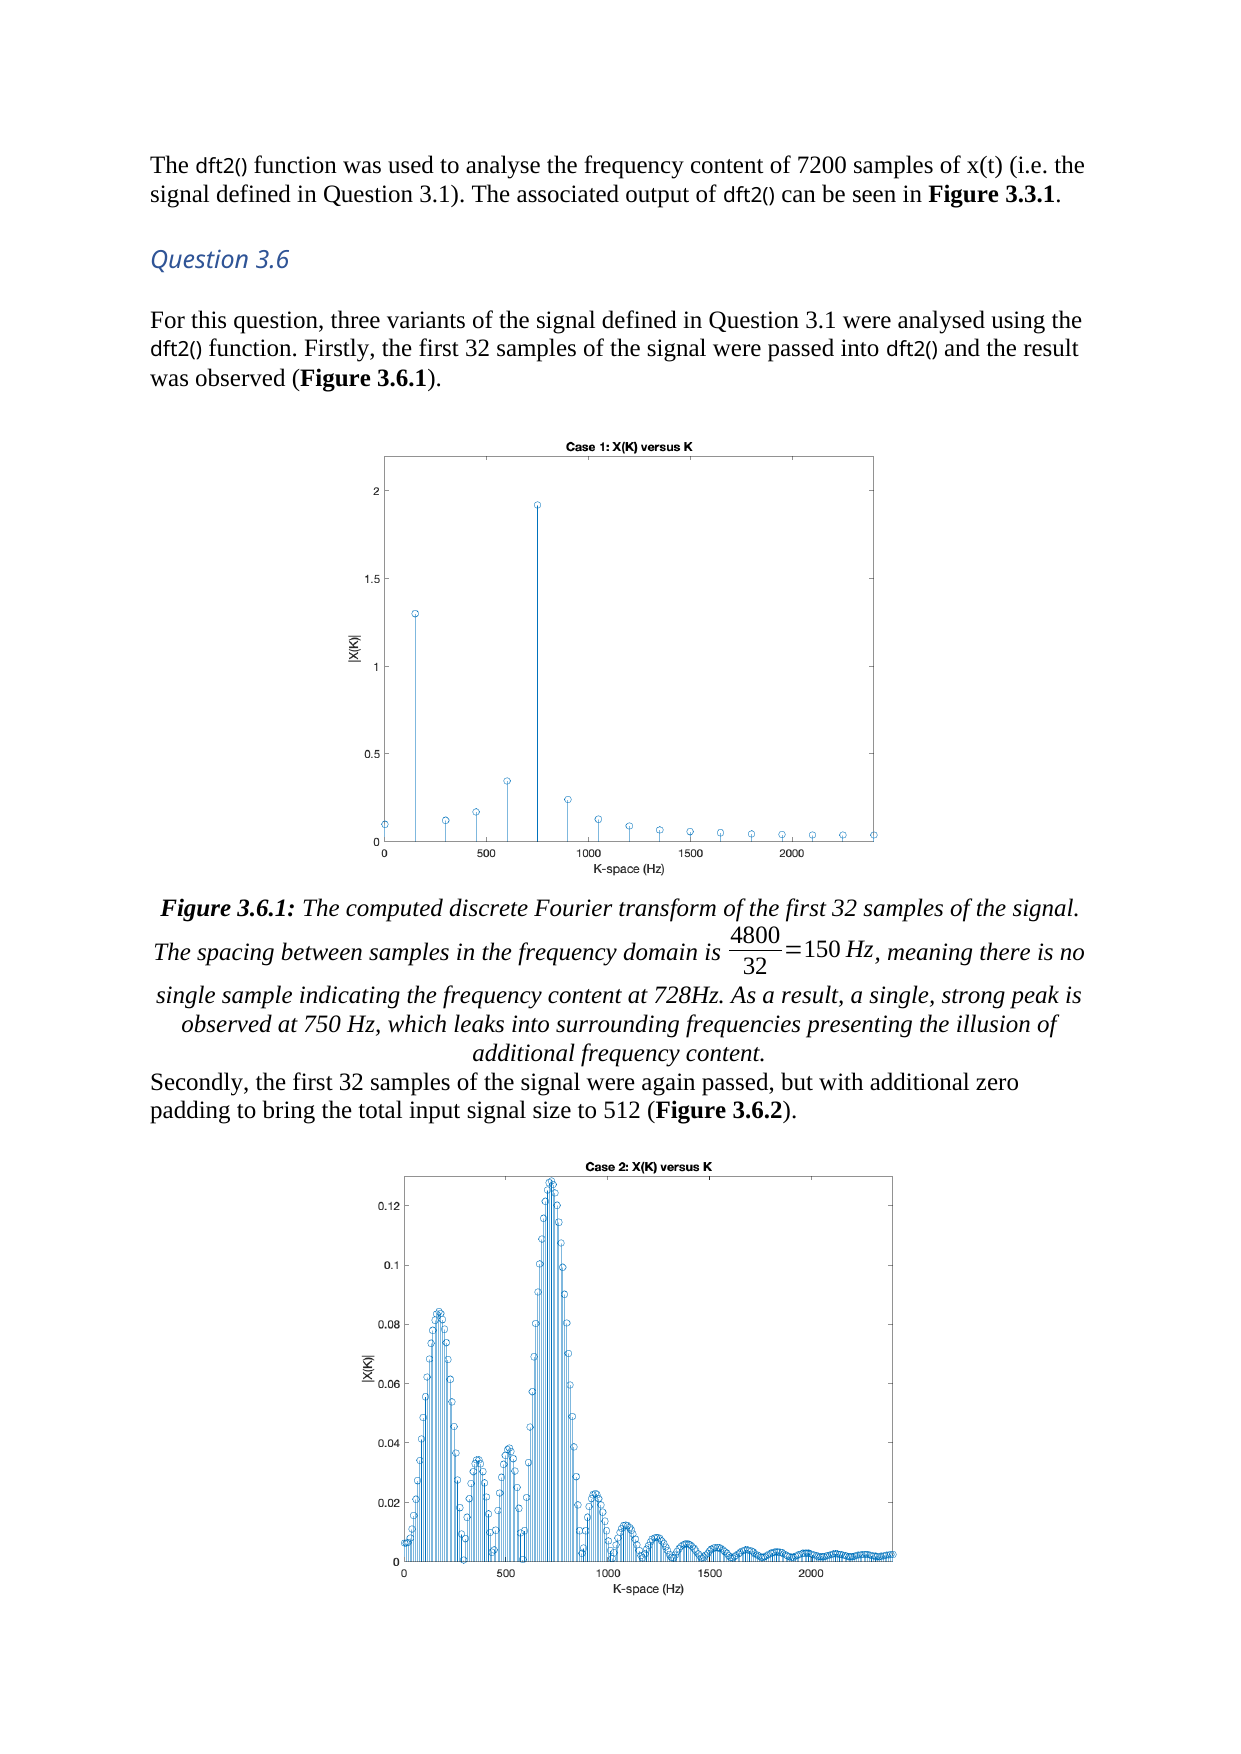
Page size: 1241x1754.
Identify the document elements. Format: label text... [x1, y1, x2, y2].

text The dft2() function was used to analyse the frequency content of 7200 samples of x(t) (i.e. the signal defined in Question 3.1). The associated output of dft2() can be seen in Figure 3.3.1. [150, 150, 1090, 209]
text The spacing between samples in the frequency domain is , meaning there is no single sample indicating the frequency content at 728Hz. As a result, a single, strong peak is observed at 750 Hz, which leaks into surrounding frequencies presenting the illusion of additional frequency content. [150, 922, 1090, 1067]
picture [322, 1140, 952, 1613]
text Secondly, the first 32 samples of the signal were again passed, but with additional zero padding to bring the total input signal size to 512 (Figure 3.6.2). [150, 1067, 1090, 1124]
text For this question, three variants of the signal defined in Question 3.1 were analysed using the dft2() function. Firstly, the first 32 samples of the signal were passed into dft2() and the result was observed (Figure 3.6.1). [150, 305, 1090, 392]
picture [302, 420, 933, 893]
subtitle Question 3.6 [150, 242, 1090, 276]
